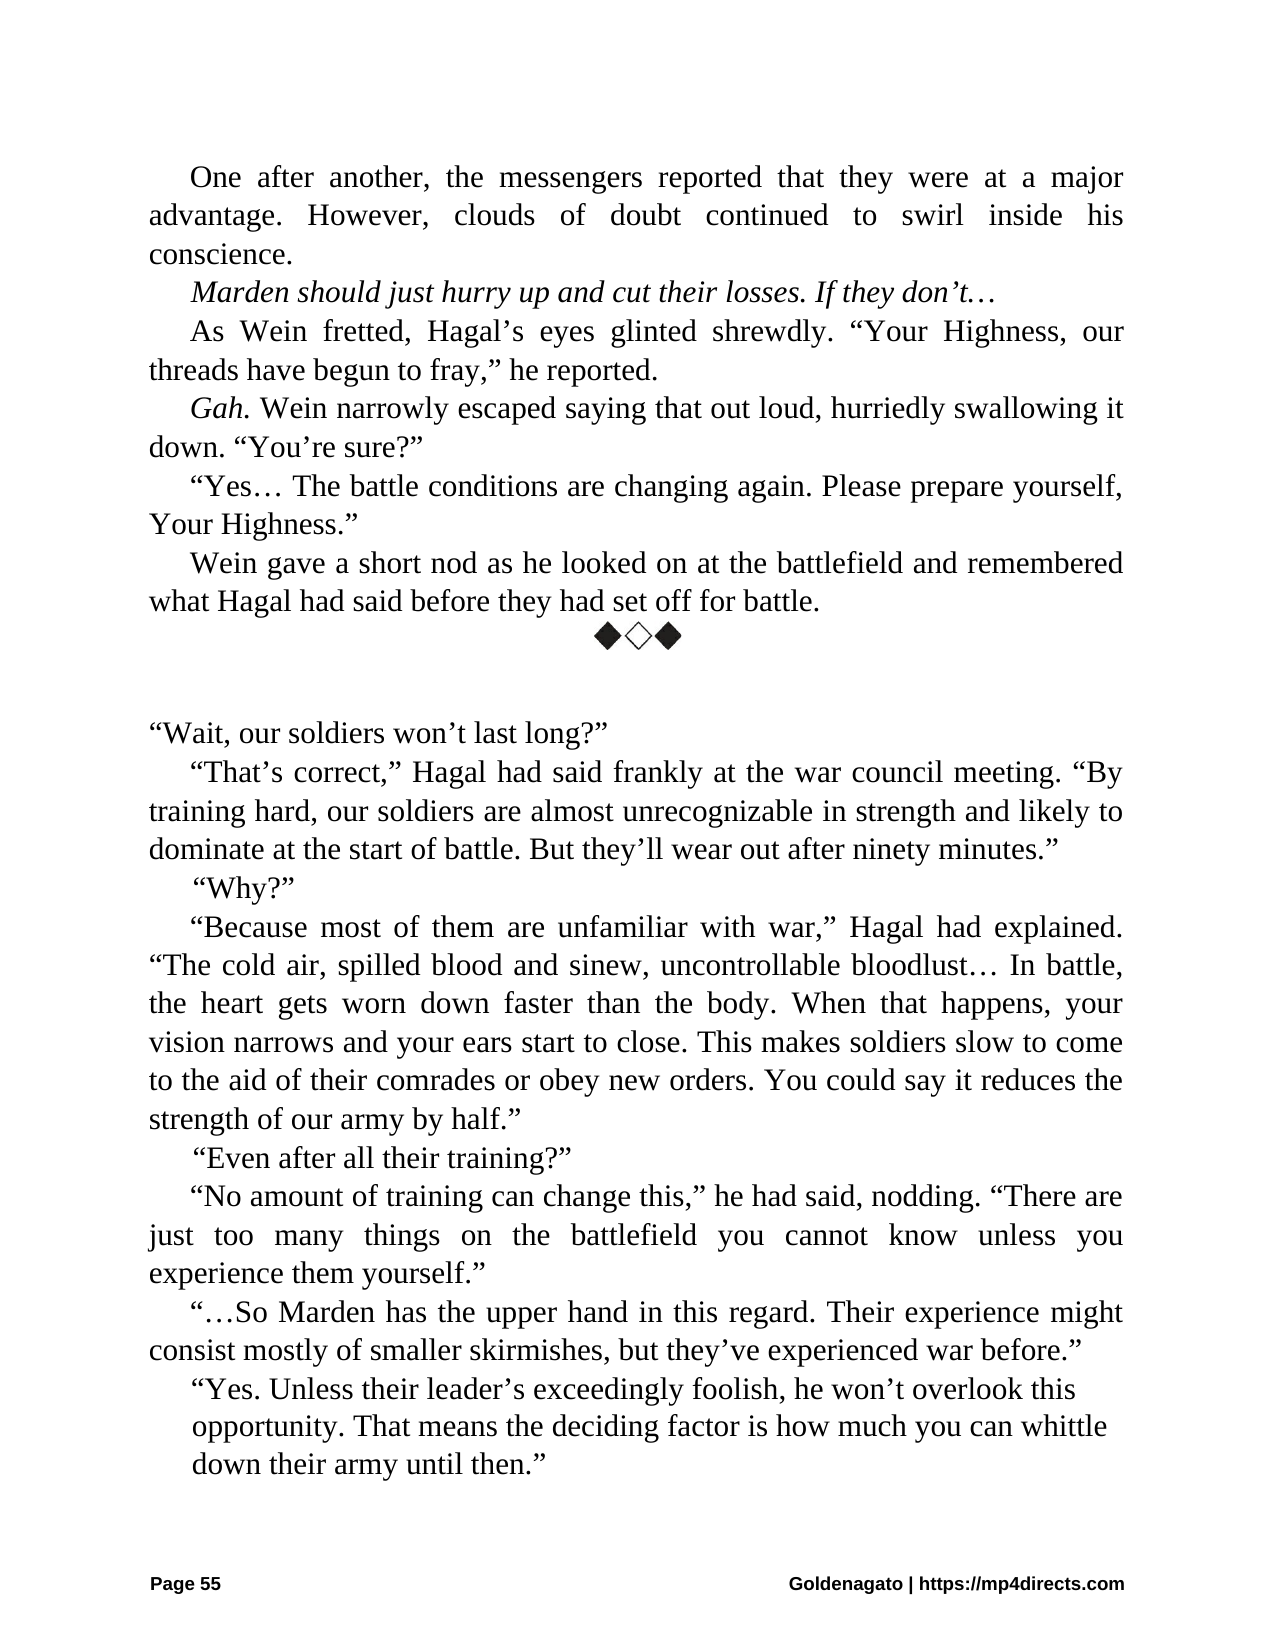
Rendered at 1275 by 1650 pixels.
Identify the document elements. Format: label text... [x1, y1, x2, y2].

text Gah. Wein narrowly escaped saying that out loud, hurriedly swallowing it down. “You’re sure?” [148, 389, 1125, 464]
text “That’s correct,” Hagal had said frankly at the war council meeting. “By training hard, our soldiers are almost unrecognizable in strength and likely to dominate at the start of battle. But they’ll wear out after ninety minutes.” [148, 753, 1125, 866]
text “Wait, our soldiers won’t last long?” [148, 715, 1125, 751]
text Wein gave a short nod as he looked on at the battlefield and remembered what Hagal had said before they had set off for battle. [148, 544, 1125, 618]
text “No amount of training can change this,” he had said, nodding. “There are just too many things on the battlefield you cannot know unless you experience them yourself.” [148, 1178, 1125, 1290]
text “Yes. Unless their leader’s exceedingly foolish, he won’t overlook this opportunity. That means the deciding factor is how much you can whittle down their army until then.” [191, 1370, 1125, 1481]
text “Because most of them are unfamiliar with war,” Hagal had explained. “The cold air, spilled blood and sinew, uncontrollable bloodlust… In battle, the heart gets worn down faster than the body. When that happens, your vision narrows and your ears start to close. This makes soldiers slow to come to the aid of their comrades or obey new orders. You could say it reduces the strength of our army by half.” [148, 908, 1125, 1136]
text “Even after all their training?” [192, 1139, 1125, 1175]
text “Yes… The battle conditions are changing again. Please prepare yourself, Your Highness.” [148, 467, 1125, 541]
text One after another, the messengers reported that they were at a major advantage. However, clouds of doubt continued to swirl inside his conscience. [148, 158, 1125, 271]
text “Why?” [192, 869, 1125, 905]
text Marden should just hurry up and cut their losses. If they don’t… [191, 274, 1125, 309]
picture [593, 621, 682, 650]
text As Wein fretted, Hagal’s eyes glinted shrewdly. “Your Highness, our threads have begun to fray,” he reported. [148, 312, 1125, 387]
text “…So Marden has the upper hand in this regard. Their experience might consist mostly of smaller skirmishes, but they’ve experienced war before.” [148, 1293, 1125, 1368]
